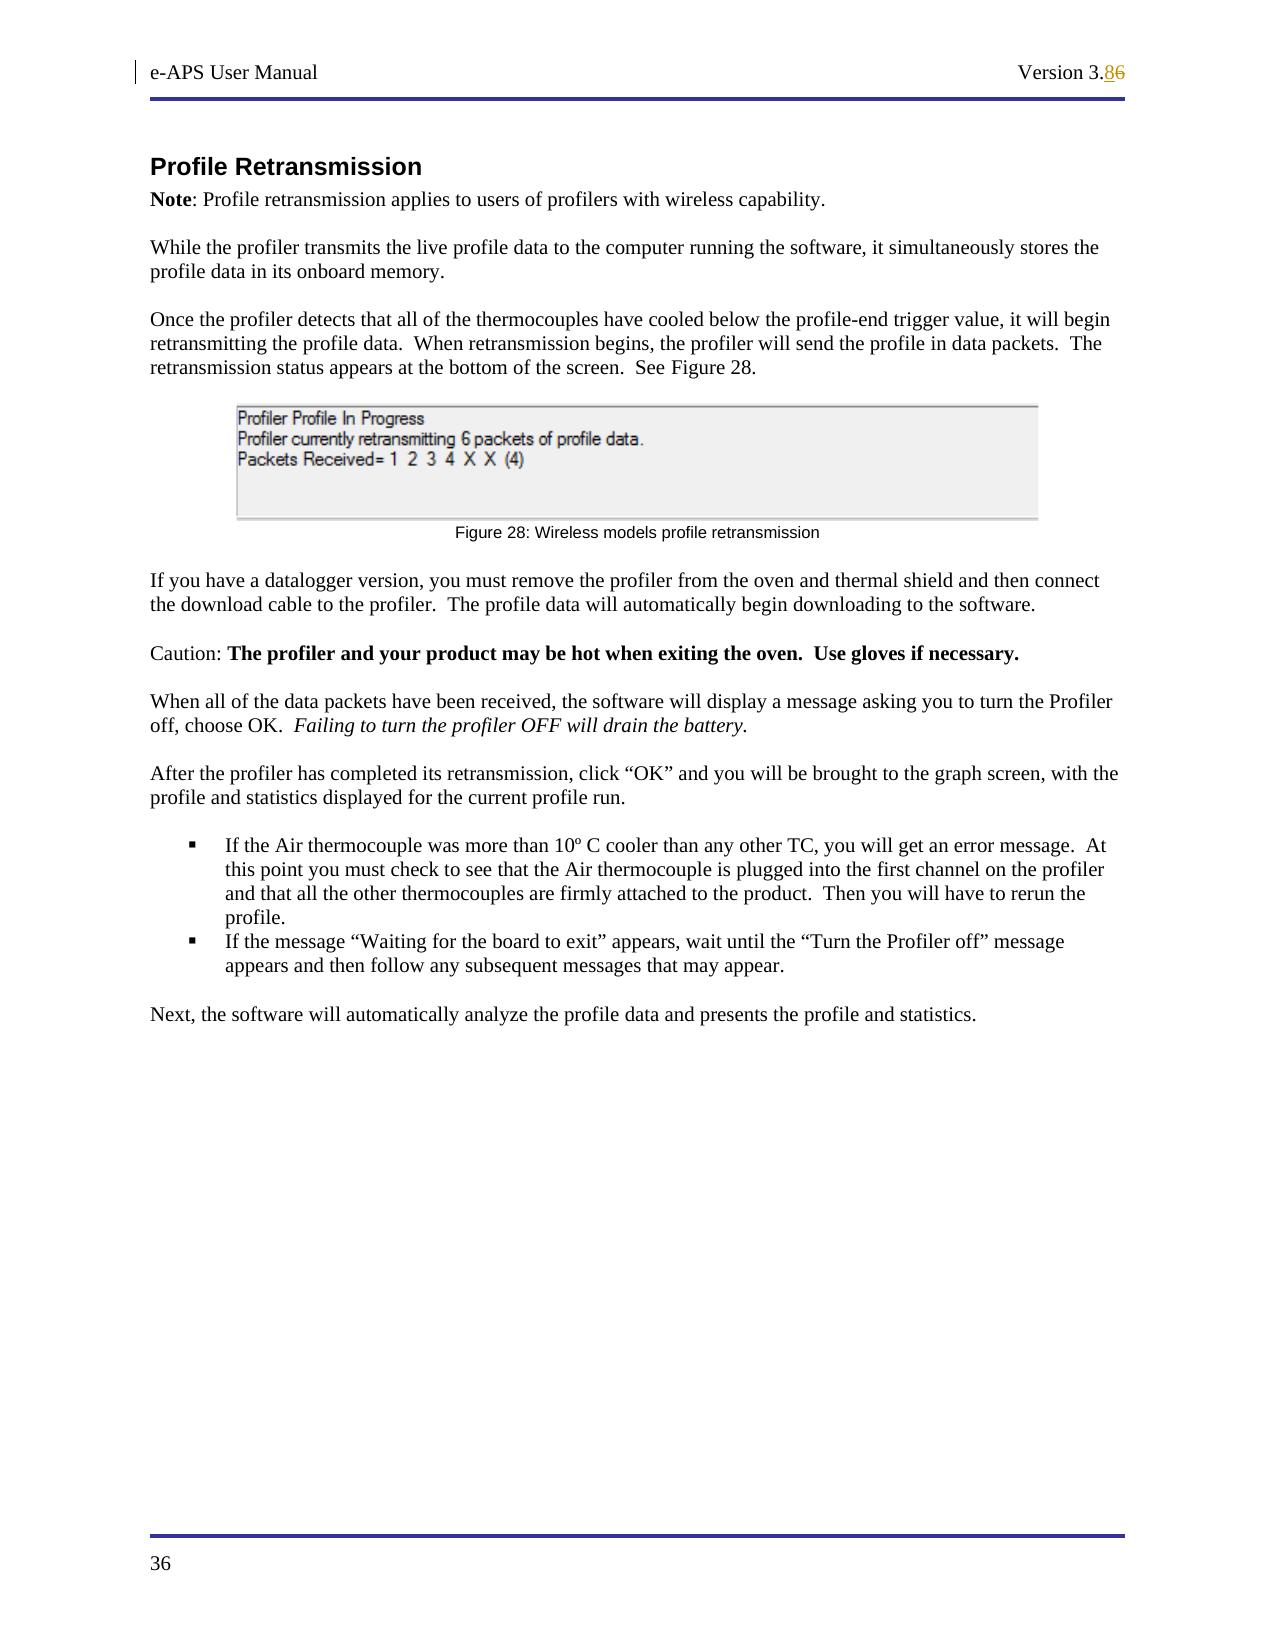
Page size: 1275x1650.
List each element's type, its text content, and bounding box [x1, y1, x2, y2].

picture [236, 403, 1039, 521]
text If you have a datalogger version, you must remove the profiler from the oven and thermal shield and then connect the download cable to the profiler. The profile data will automatically begin downloading to the software. [150, 568, 1125, 616]
list If the message “Waiting for the board to exit” appears, wait until the “Turn the Profiler off” message appears and then follow any subsequent messages that may appear. [187, 929, 1125, 977]
subtitle Profile Retransmission [150, 152, 1125, 180]
text Once the profiler detects that all of the thermocouples have cooled below the profile-end trigger value, it will begin retransmitting the profile data. When retransmission begins, the profiler will send the profile in data packets. The retransmission status appears at the bottom of the screen. See Figure 28. [150, 307, 1125, 379]
text After the profiler has completed its retransmission, click “OK” and you will be brought to the graph screen, with the profile and statistics displayed for the current profile run. [150, 761, 1125, 809]
text Caution: The profiler and your product may be hot when exiting the oven. Use gloves if necessary. [150, 641, 1125, 664]
text While the profiler transmits the live profile data to the computer running the software, it simultaneously stores the profile data in its onboard memory. [150, 235, 1125, 283]
text Figure 28: Wireless models profile retransmission [150, 523, 1125, 542]
text Next, the software will automatically analyze the profile data and presents the profile and statistics. [150, 1001, 1125, 1026]
text Note: Profile retransmission applies to users of profilers with wireless capability. [150, 187, 1125, 211]
text When all of the data packets have been received, the software will display a message asking you to turn the Profiler off, choose OK. Failing to turn the profiler OFF will drain the battery. [150, 689, 1125, 737]
list If the Air thermocouple was more than 10º C cooler than any other TC, you will get an error message. At this point you must check to see that the Air thermocouple is plugged into the first channel on the profiler and that all the other thermocouples are firmly attached to the product. Then you will have to rerun the profile. [187, 833, 1125, 929]
